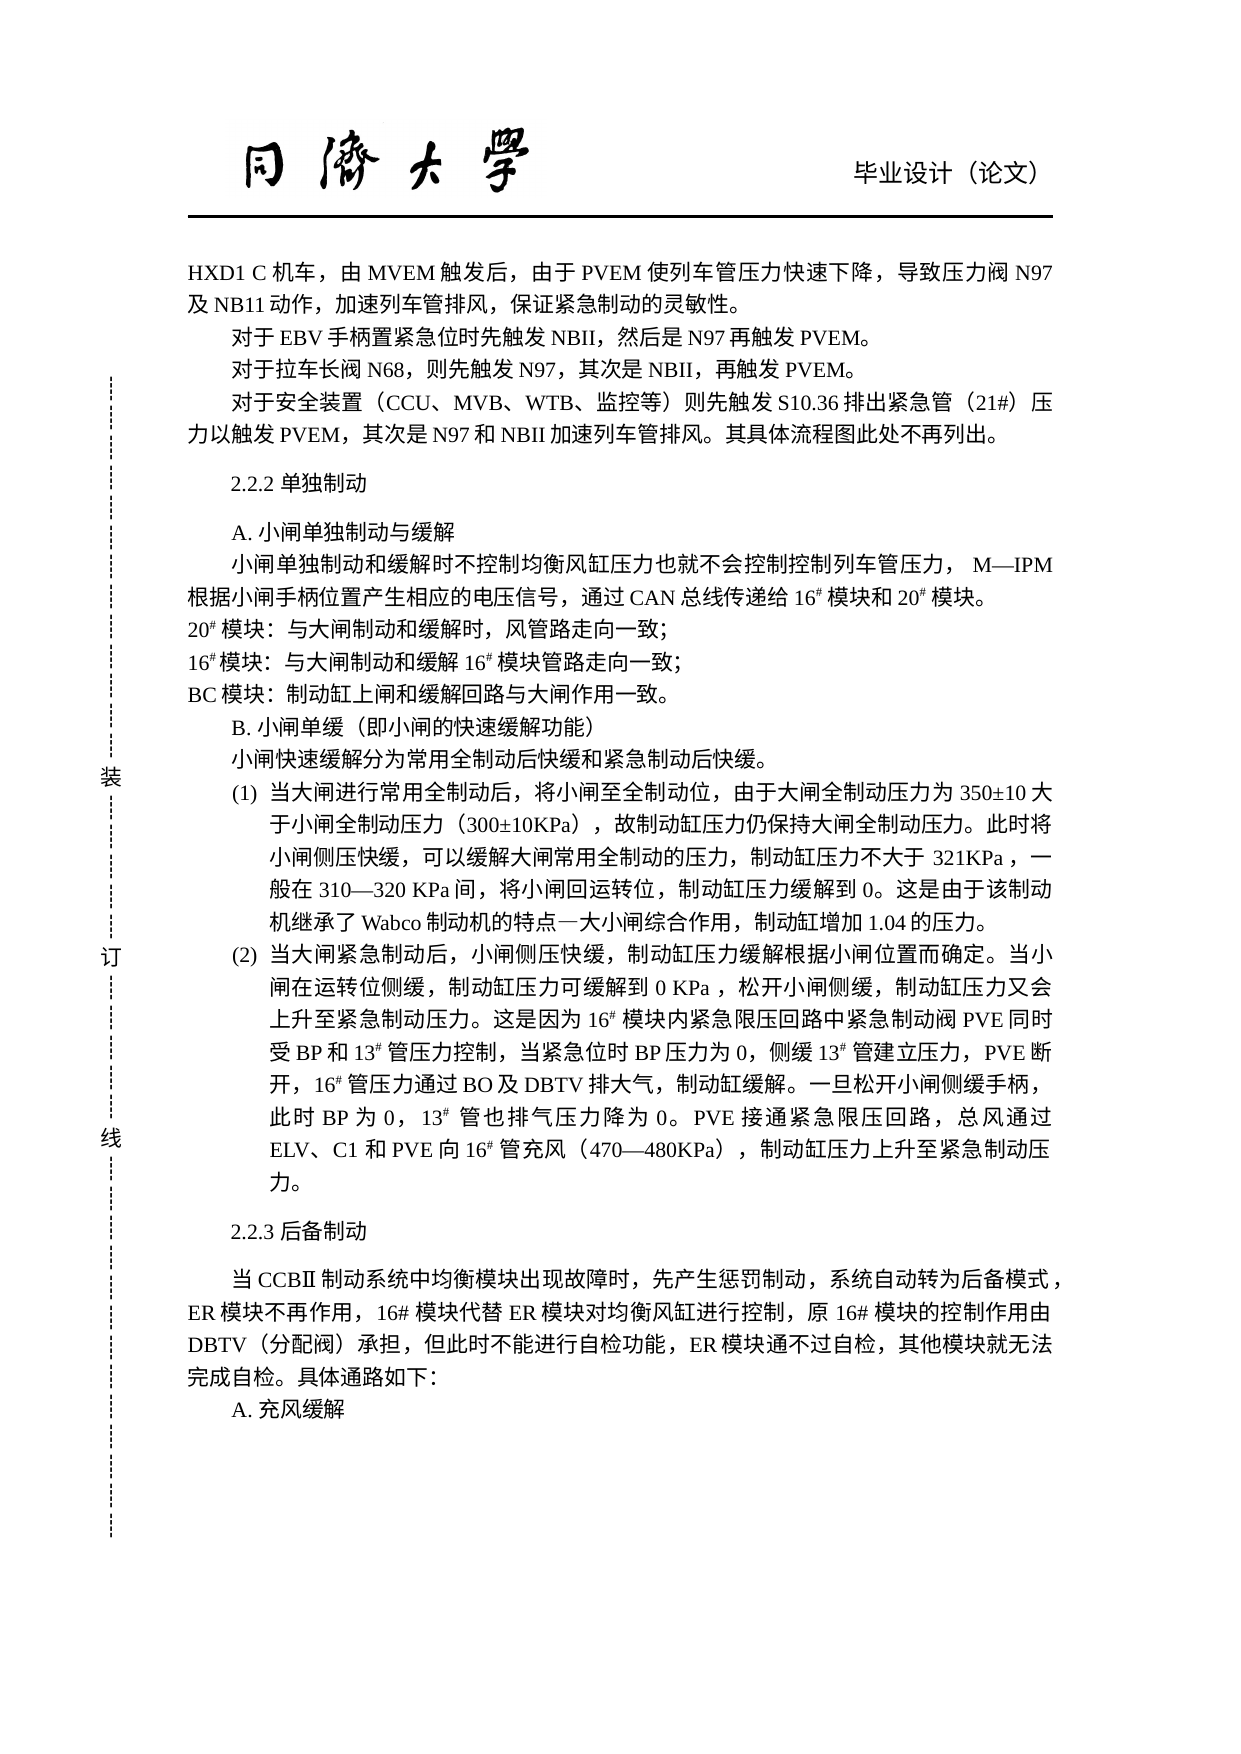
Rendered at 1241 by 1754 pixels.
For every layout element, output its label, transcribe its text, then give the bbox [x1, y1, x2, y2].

picture [224, 119, 547, 198]
text B. 小闸单缓（即小闸的快速缓解功能） [187, 709, 1053, 742]
text 20# 模块：与大闸制动和缓解时，风管路走向一致； [187, 612, 1053, 644]
text 小闸快速缓解分为常用全制动后快缓和紧急制动后快缓。 [231, 742, 1053, 774]
text 当CCBⅡ制动系统中均衡模块出现故障时，先产生惩罚制动，系统自动转为后备模式，ER模块不再作用，16# 模块代替ER模块对均衡风缸进行控制，原16# 模块的控制作用由DBTV（分配阀）承担，但此时不能进行自检功能，ER模块通不过自检，其他模块就无法完成自检。具体通路如下： [187, 1262, 1053, 1392]
subtitle 2.2.2 单独制动 [187, 466, 1053, 498]
text A. 充风缓解 [187, 1392, 1053, 1424]
text BC模块：制动缸上闸和缓解回路与大闸作用一致。 [187, 677, 1053, 709]
text 对于拉车长阀N68，则先触发N97，其次是NBII，再触发PVEM。 [187, 352, 1053, 384]
text 对于EBV手柄置紧急位时先触发NBII，然后是N97再触发PVEM。 [187, 319, 1053, 352]
text 小闸单独制动和缓解时不控制均衡风缸压力也就不会控制控制列车管压力， M―IPM根据小闸手柄位置产生相应的电压信号，通过CAN总线传递给16# 模块和20# 模块。 [187, 547, 1053, 612]
list 当大闸进行常用全制动后，将小闸至全制动位，由于大闸全制动压力为350±10大于小闸全制动压力（300±10KPa），故制动缸压力仍保持大闸全制动压力。此时将小闸侧压快缓，可以缓解大闸常用全制动的压力，制动缸压力不大于321KPa ，一般在310—320 KPa间，将小闸回运转位，制动缸压力缓解到0。这是由于该制动机继承了Wabco制动机的特点—大小闸综合作用，制动缸增加1.04的压力。 [232, 774, 1053, 937]
text 16# 模块：与大闸制动和缓解16# 模块管路走向一致； [187, 644, 1053, 677]
subtitle 2.2.3 后备制动 [187, 1213, 1053, 1246]
list 当大闸紧急制动后，小闸侧压快缓，制动缸压力缓解根据小闸位置而确定。当小闸在运转位侧缓，制动缸压力可缓解到0 KPa ，松开小闸侧缓，制动缸压力又会上升至紧急制动压力。这是因为16# 模块内紧急限压回路中紧急制动阀PVE同时受BP和13# 管压力控制，当紧急位时BP压力为0，侧缓13# 管建立压力，PVE断开，16# 管压力通过BO及DBTV排大气，制动缸缓解。一旦松开小闸侧缓手柄，此时BP为0，13# 管也排气压力降为0。PVE接通紧急限压回路，总风通过ELV、C1 和PVE向16# 管充风（470—480KPa），制动缸压力上升至紧急制动压力。 [232, 937, 1053, 1197]
text 对于安全装置（CCU、MVB、WTB、监控等）则先触发S10.36排出紧急管（21#）压力以触发PVEM，其次是N97和NBII加速列车管排风。其具体流程图此处不再列出。 [187, 384, 1053, 449]
text A. 小闸单独制动与缓解 [187, 514, 1053, 547]
